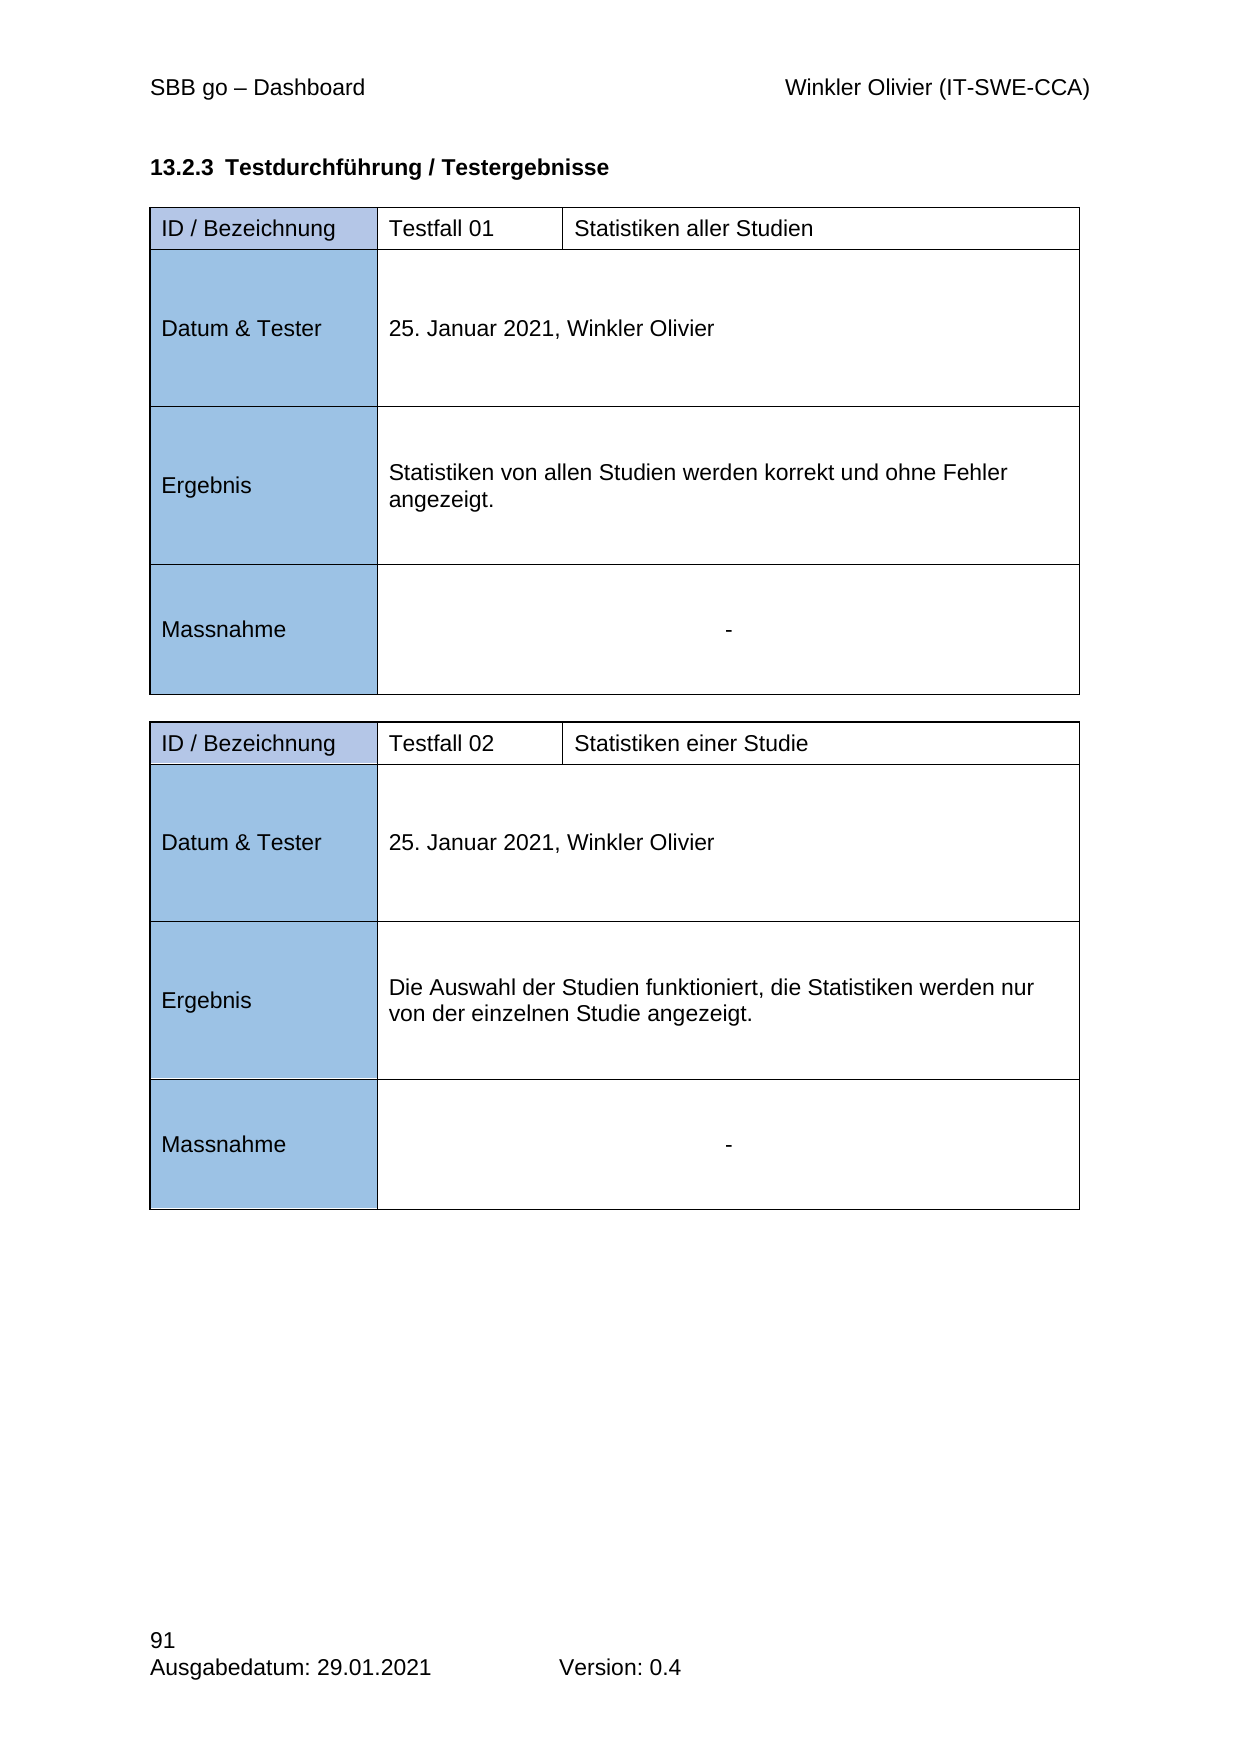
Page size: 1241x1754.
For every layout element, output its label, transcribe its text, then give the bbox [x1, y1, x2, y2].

table_cell Ergebnis [151, 922, 377, 1078]
table_header Testfall 02 [378, 723, 562, 763]
table_cell Datum & Tester [151, 765, 377, 921]
table_cell - [378, 565, 1079, 694]
table_cell Statistiken von allen Studien werden korrekt und ohne Fehler angezeigt. [378, 407, 1079, 564]
table_cell - [378, 1080, 1079, 1208]
table_header ID / Bezeichnung [151, 723, 377, 763]
table_cell Die Auswahl der Studien funktioniert, die Statistiken werden nur von der einzelnen Studie angezeigt. [378, 922, 1079, 1078]
table_header Testfall 01 [378, 208, 562, 249]
table_cell Massnahme [151, 1080, 377, 1208]
table_cell 25. Januar 2021, Winkler Olivier [378, 250, 1079, 406]
table_cell Ergebnis [151, 407, 377, 564]
table_header Statistiken einer Studie [563, 723, 1079, 763]
table_cell Datum & Tester [151, 250, 377, 406]
subtitle Testdurchführung / Testergebnisse [150, 154, 1090, 181]
table_cell Massnahme [151, 565, 377, 694]
table_header Statistiken aller Studien [563, 208, 1079, 249]
table_header ID / Bezeichnung [151, 208, 377, 249]
table_cell 25. Januar 2021, Winkler Olivier [378, 765, 1079, 921]
